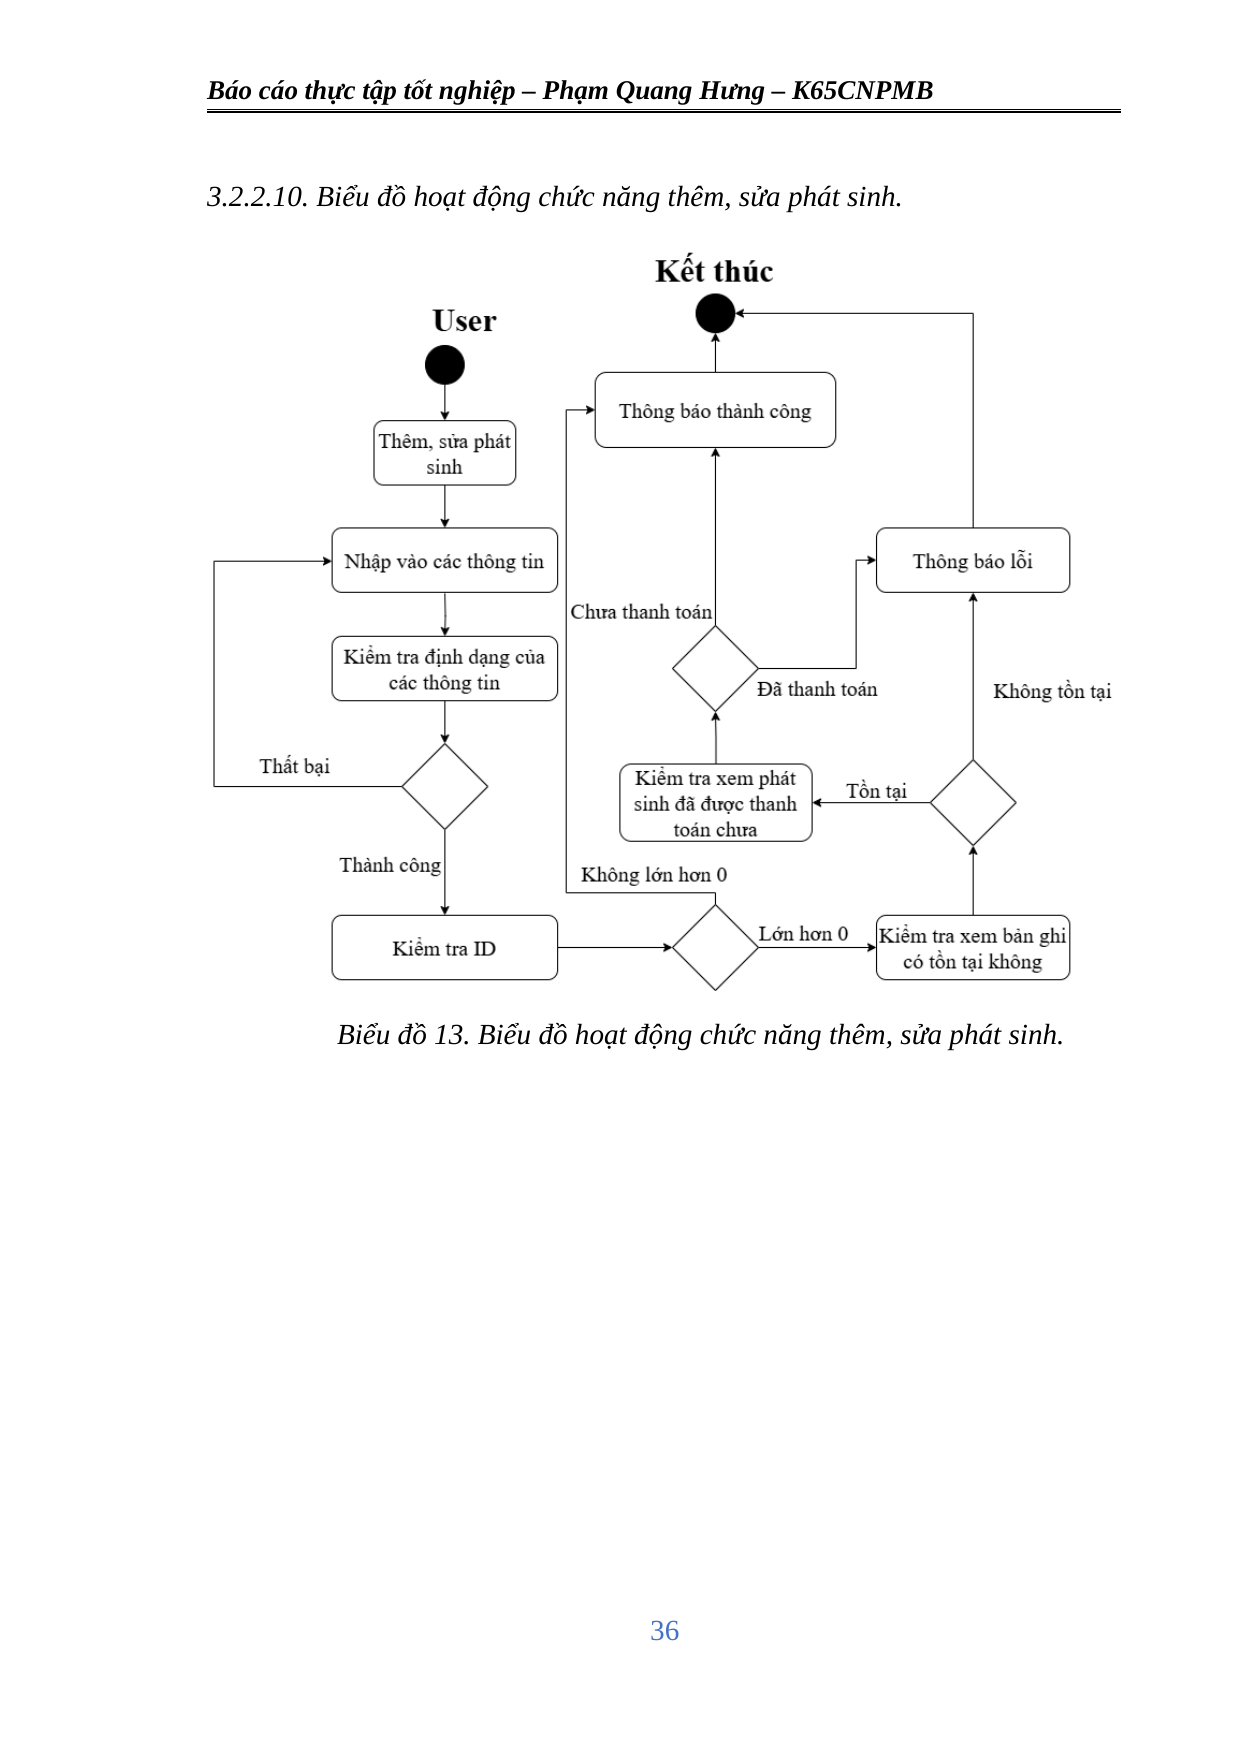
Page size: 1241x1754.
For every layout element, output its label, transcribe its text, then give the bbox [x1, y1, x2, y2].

subtitle 3.2.2.10. Biểu đồ hoạt động chức năng thêm, sửa phát sinh. [207, 179, 1122, 213]
subtitle Biểu đồ 13. Biểu đồ hoạt động chức năng thêm, sửa phát sinh. [282, 1017, 1122, 1051]
picture [206, 227, 1123, 991]
